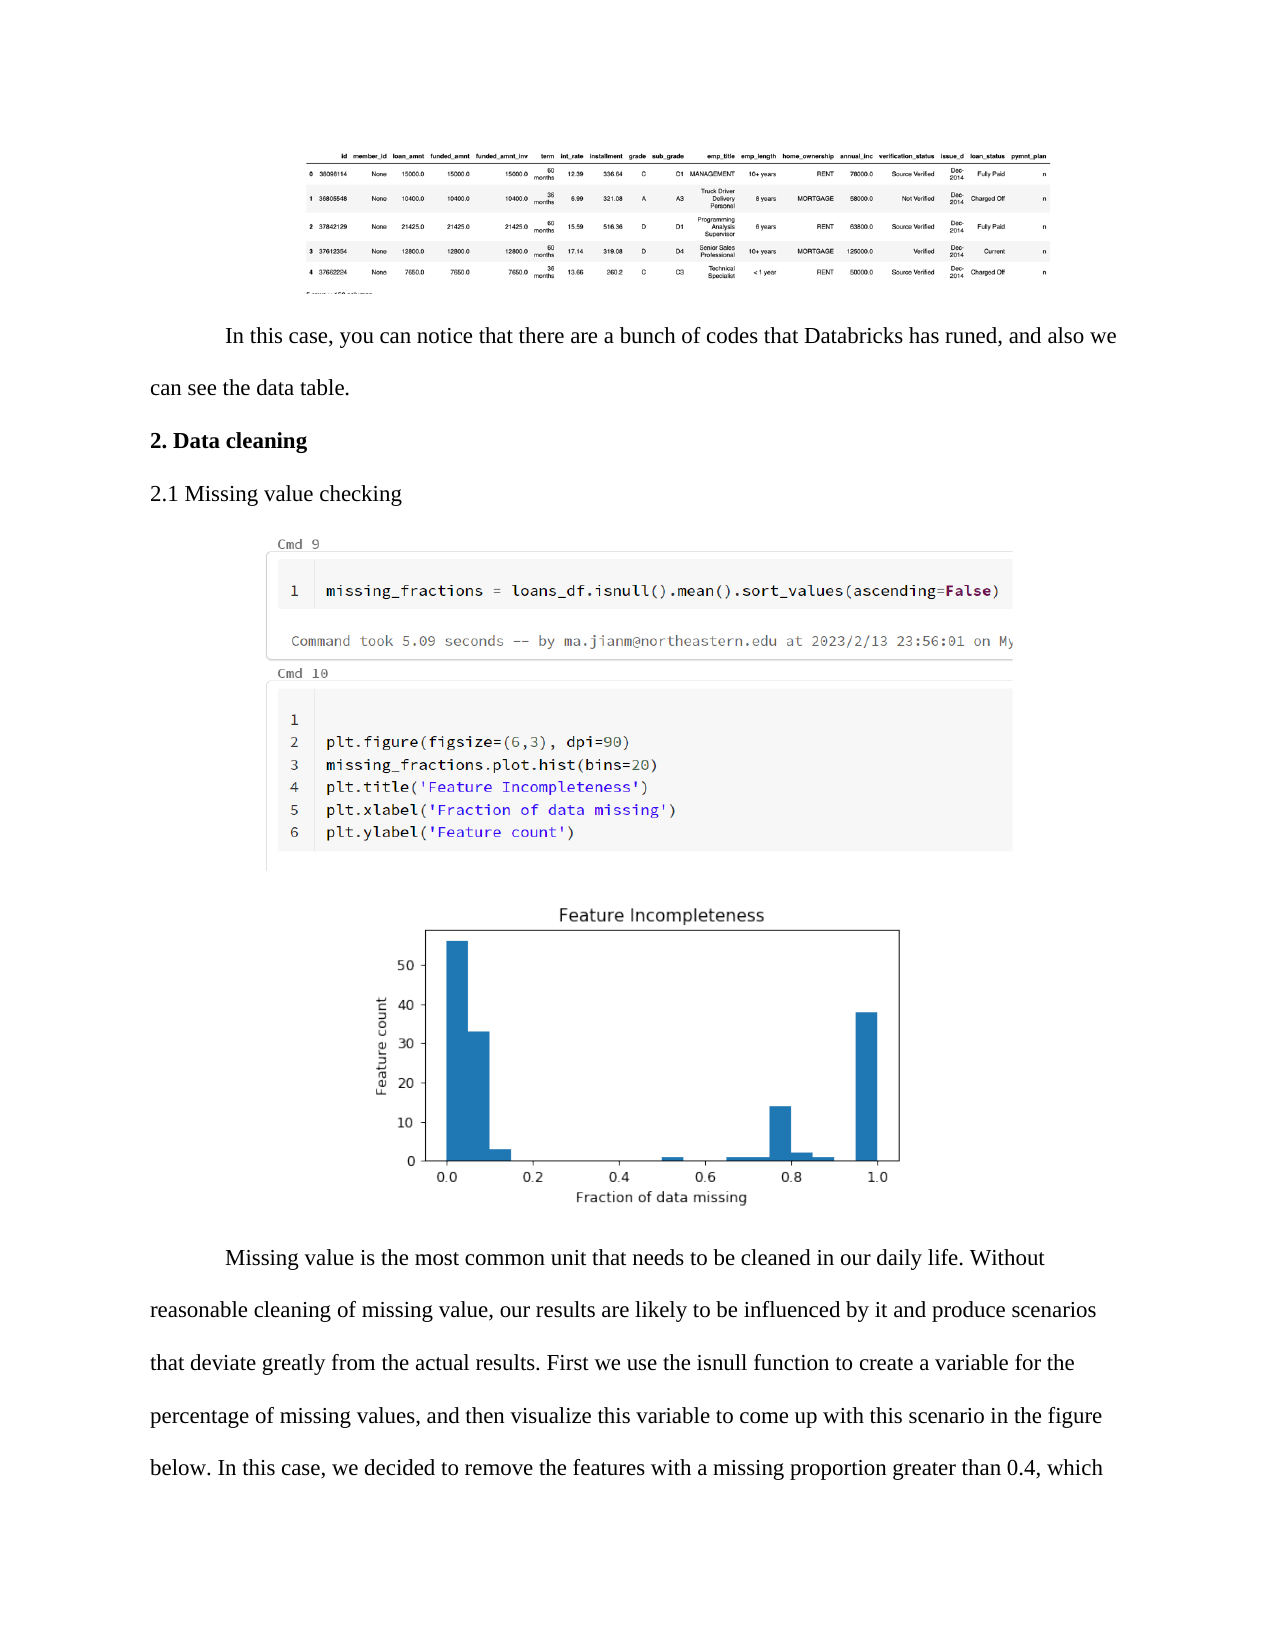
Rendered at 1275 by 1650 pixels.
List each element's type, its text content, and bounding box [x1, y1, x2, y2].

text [150, 1243, 1125, 1481]
picture [262, 532, 1013, 871]
text 2.1 Missing value checking [150, 480, 1125, 506]
text In this case, you can notice that there are a bunch of codes that Databricks has runed, and also we can see the data table. [150, 322, 1125, 401]
picture [366, 898, 909, 1216]
picture [300, 150, 1050, 294]
text 2. Data cleaning [150, 427, 1125, 453]
